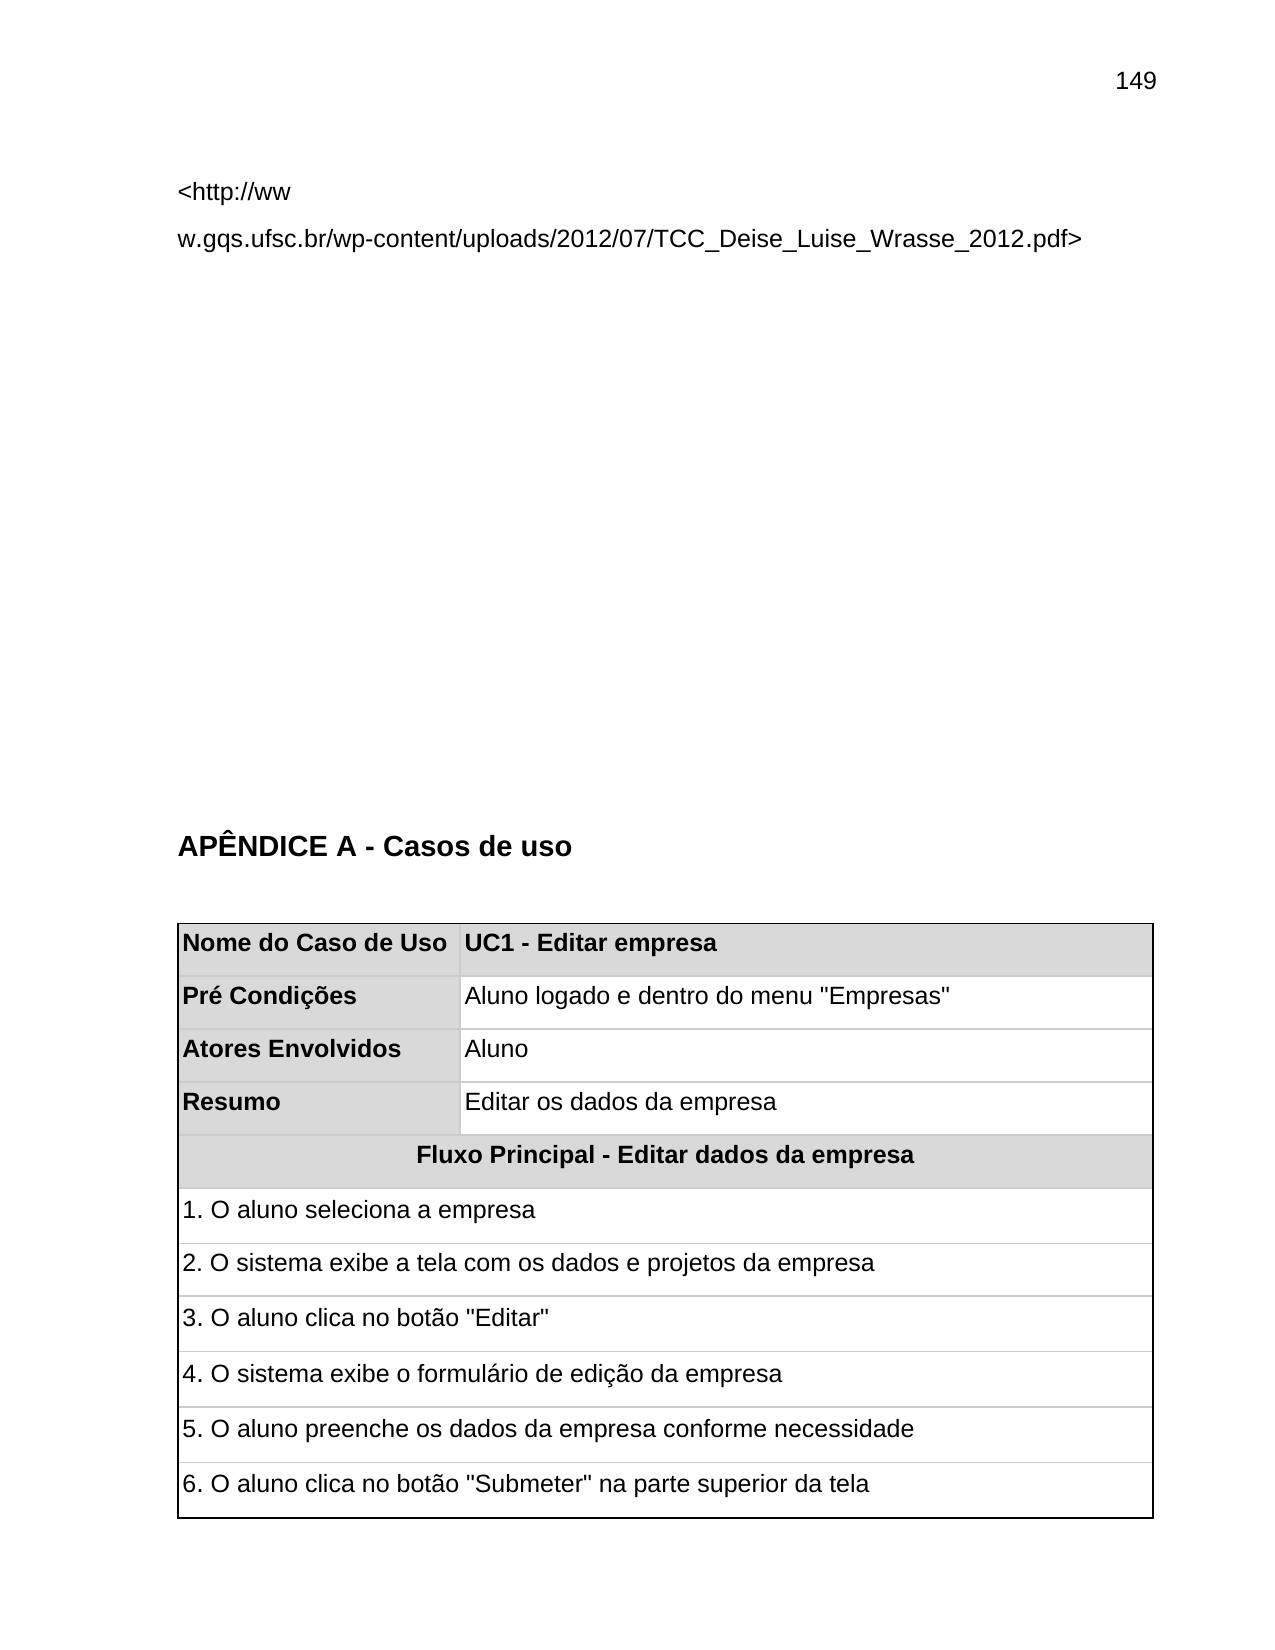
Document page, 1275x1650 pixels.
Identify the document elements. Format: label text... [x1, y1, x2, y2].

table_header Nome do Caso de Uso [179, 924, 459, 975]
table_header UC1 - Editar empresa [461, 924, 1152, 975]
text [177, 177, 1157, 253]
table_cell Atores Envolvidos [179, 1030, 459, 1081]
table_cell 2. O sistema exibe a tela com os dados e projetos da empresa [179, 1244, 1152, 1295]
table_cell Editar os dados da empresa [461, 1083, 1152, 1134]
table_cell 5. O aluno preenche os dados da empresa conforme necessidade [179, 1408, 1152, 1462]
table_cell Resumo [179, 1083, 459, 1134]
table_cell Fluxo Principal - Editar dados da empresa [179, 1136, 1152, 1187]
table_cell Pré Condições [179, 977, 459, 1028]
table_cell 4. O sistema exibe o formulário de edição da empresa [179, 1352, 1152, 1406]
table_cell Aluno logado e dentro do menu "Empresas" [461, 977, 1152, 1028]
table_cell 6. O aluno clica no botão "Submeter" na parte superior da tela [179, 1463, 1152, 1517]
subtitle APÊNDICE A - Casos de uso [177, 829, 1157, 863]
table_cell 1. O aluno seleciona a empresa [179, 1189, 1152, 1242]
table_cell 3. O aluno clica no botão "Editar" [179, 1297, 1152, 1351]
table_cell Aluno [461, 1030, 1152, 1081]
